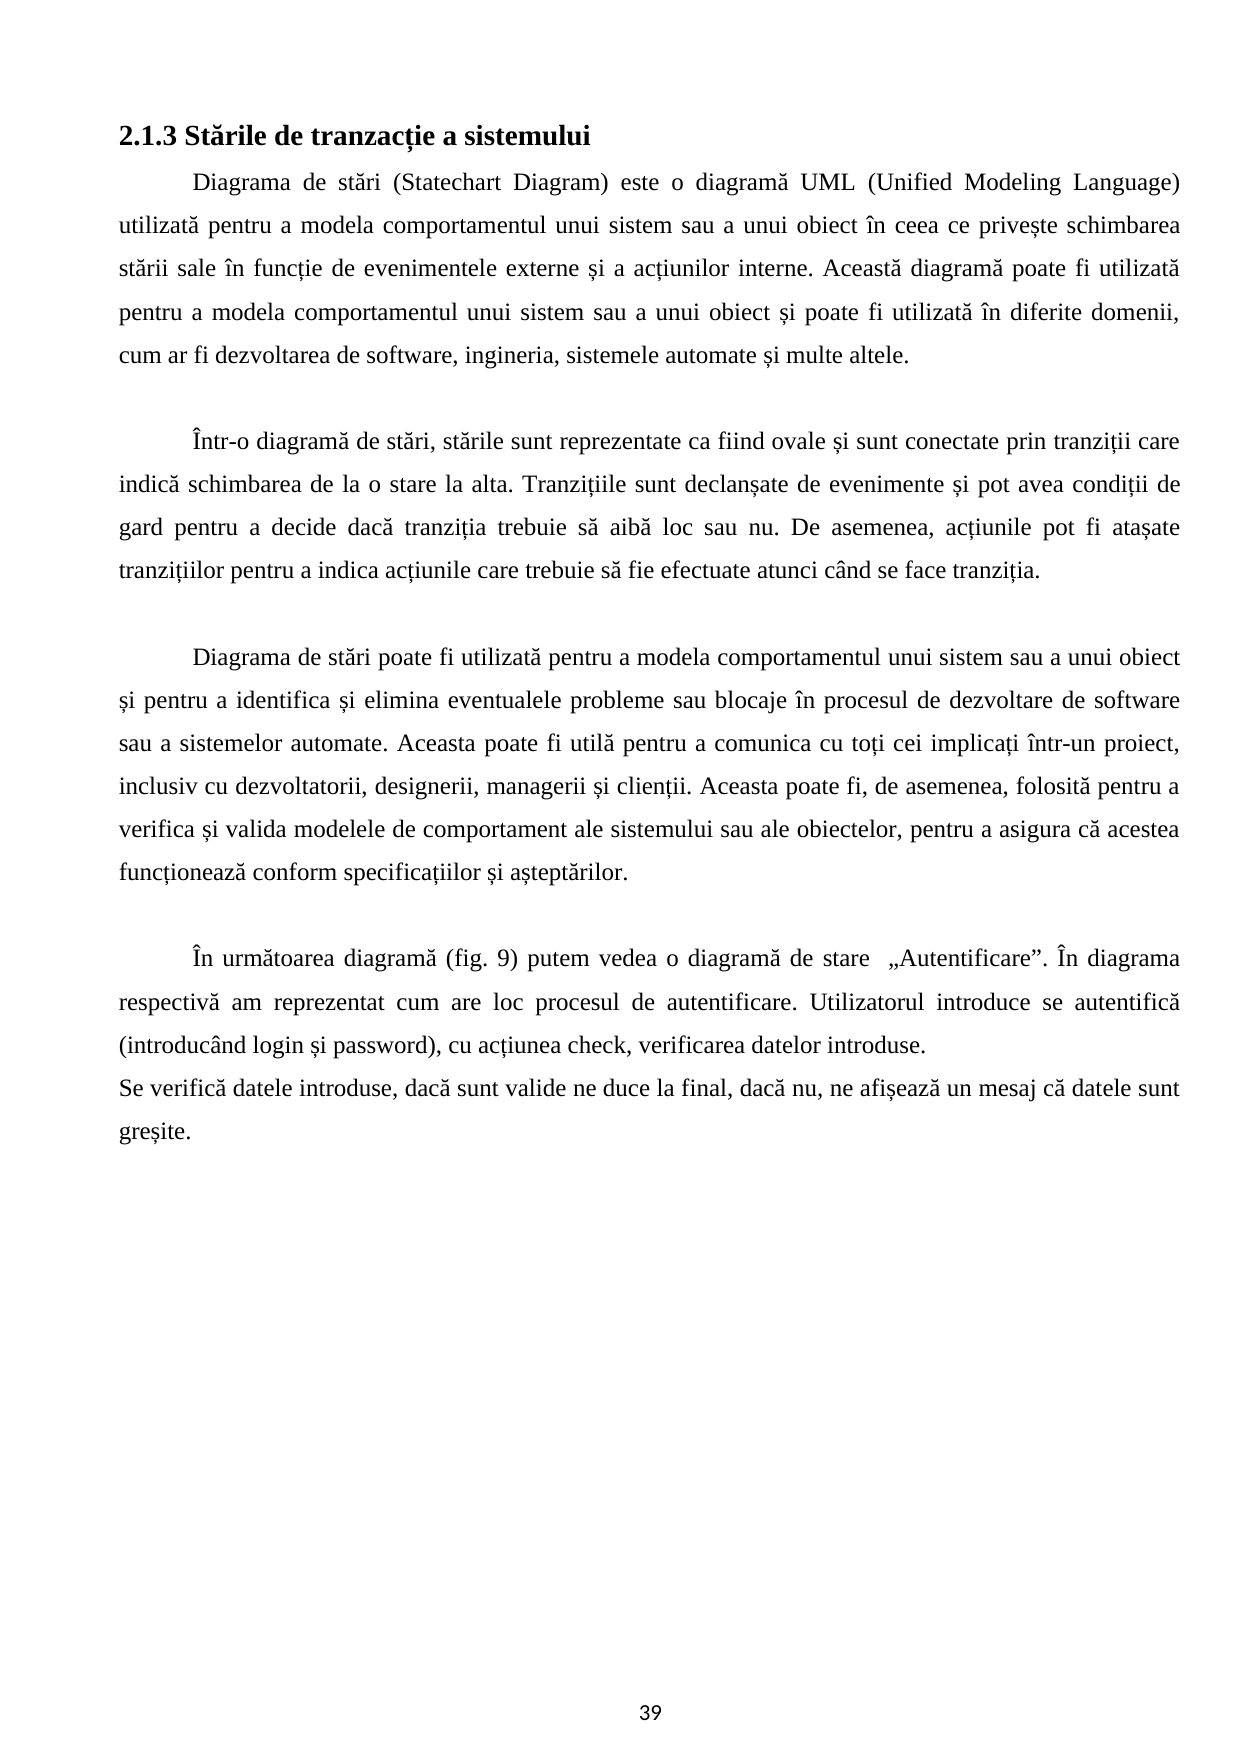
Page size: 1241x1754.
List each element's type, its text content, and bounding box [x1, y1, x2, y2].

text Într-o diagramă de stări, stările sunt reprezentate ca fiind ovale și sunt conectate prin tranziții care indică schimbarea de la o stare la alta. Tranzițiile sunt declanșate de evenimente și pot avea condiții de gard pentru a decide dacă tranziția trebuie să aibă loc sau nu. De asemenea, acțiunile pot fi atașate tranzițiilor pentru a indica acțiunile care trebuie să fie efectuate atunci când se face tranziția. [118, 426, 1182, 584]
text Diagrama de stări poate fi utilizată pentru a modela comportamentul unui sistem sau a unui obiect și pentru a identifica și elimina eventualele probleme sau blocaje în procesul de dezvoltare de software sau a sistemelor automate. Aceasta poate fi utilă pentru a comunica cu toți cei implicați într-un proiect, inclusiv cu dezvoltatorii, designerii, managerii și clienții. Aceasta poate fi, de asemenea, folosită pentru a verifica și valida modelele de comportament ale sistemului sau ale obiectelor, pentru a asigura că acestea funcționează conform specificațiilor și așteptărilor. [118, 642, 1182, 886]
text Se verifică datele introduse, dacă sunt valide ne duce la final, dacă nu, ne afișează un mesaj că datele sunt greșite. [118, 1073, 1182, 1145]
text Diagrama de stări (Statechart Diagram) este o diagramă UML (Unified Modeling Language) utilizată pentru a modela comportamentul unui sistem sau a unui obiect în ceea ce privește schimbarea stării sale în funcție de evenimentele externe și a acțiunilor interne. Această diagramă poate fi utilizată pentru a modela comportamentul unui sistem sau a unui obiect și poate fi utilizată în diferite domenii, cum ar fi dezvoltarea de software, ingineria, sistemele automate și multe altele. [118, 167, 1182, 368]
text În următoarea diagramă (fig. 9) putem vedea o diagramă de stare „Autentificare”. În diagrama respectivă am reprezentat cum are loc procesul de autentificare. Utilizatorul introduce se autentifică (introducând login și password), cu acțiunea check, verificarea datelor introduse. [118, 943, 1182, 1058]
subtitle 2.1.3 Stările de tranzacție a sistemului [118, 118, 1182, 152]
